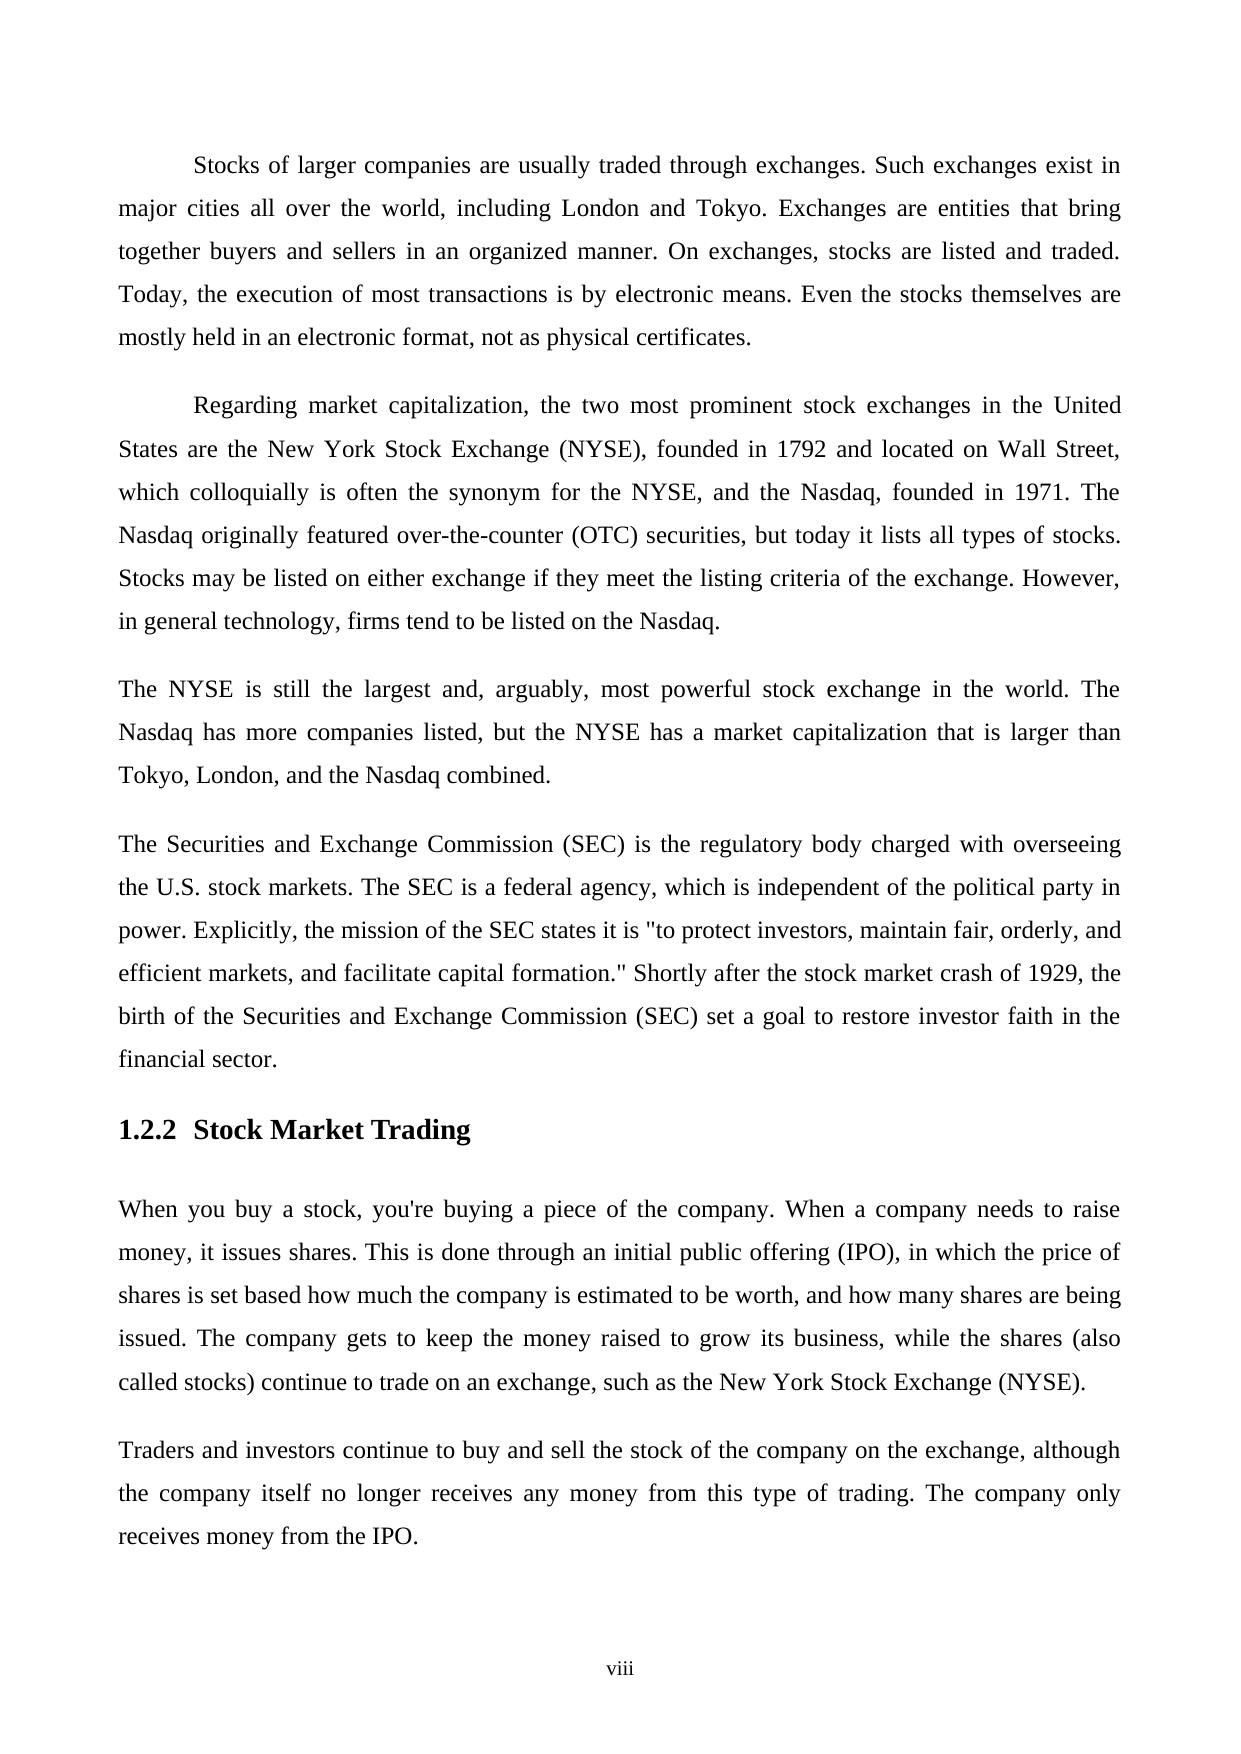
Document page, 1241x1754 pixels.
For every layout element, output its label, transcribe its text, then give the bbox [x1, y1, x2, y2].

text Traders and investors continue to buy and sell the stock of the company on the exchange, although the company itself no longer receives any money from this type of trading. The company only receives money from the IPO. [118, 1435, 1122, 1550]
text The Securities and Exchange Commission (SEC) is the regulatory body charged with overseeing the U.S. stock markets. The SEC is a federal agency, which is independent of the political party in power. Explicitly, the mission of the SEC states it is "to protect investors, maintain fair, orderly, and efficient markets, and facilitate capital formation." Shortly after the stock market crash of 1929, the birth of the Securities and Exchange Commission (SEC) set a goal to restore investor faith in the financial sector. [118, 829, 1122, 1073]
text Regarding market capitalization, the two most prominent stock exchanges in the United States are the New York Stock Exchange (NYSE), founded in 1792 and located on Wall Street, which colloquially is often the synonym for the NYSE, and the Nasdaq, founded in 1971. The Nasdaq originally featured over-the-counter (OTC) securities, but today it lists all types of stocks. Stocks may be listed on either exchange if they meet the listing criteria of the exchange. However, in general technology, firms tend to be listed on the Nasdaq. [118, 391, 1122, 635]
text Stocks of larger companies are usually traded through exchanges. Such exchanges exist in major cities all over the world, including London and Tokyo. Exchanges are entities that bring together buyers and sellers in an organized manner. On exchanges, stocks are listed and traded. Today, the execution of most transactions is by electronic means. Even the stocks themselves are mostly held in an electronic format, not as physical certificates. [118, 150, 1122, 351]
text The NYSE is still the largest and, arguably, most powerful stock exchange in the world. The Nasdaq has more companies listed, but the NYSE has a market capitalization that is larger than Tokyo, London, and the Nasdaq combined. [118, 674, 1122, 789]
text When you buy a stock, you're buying a piece of the company. When a company needs to raise money, it issues shares. This is done through an initial public offering (IPO), in which the price of shares is set based how much the company is estimated to be worth, and how many shares are being issued. The company gets to keep the money raised to grow its business, while the shares (also called stocks) continue to trade on an exchange, such as the New York Stock Exchange (NYSE). [118, 1194, 1122, 1395]
subtitle Stock Market Trading [118, 1112, 1122, 1146]
